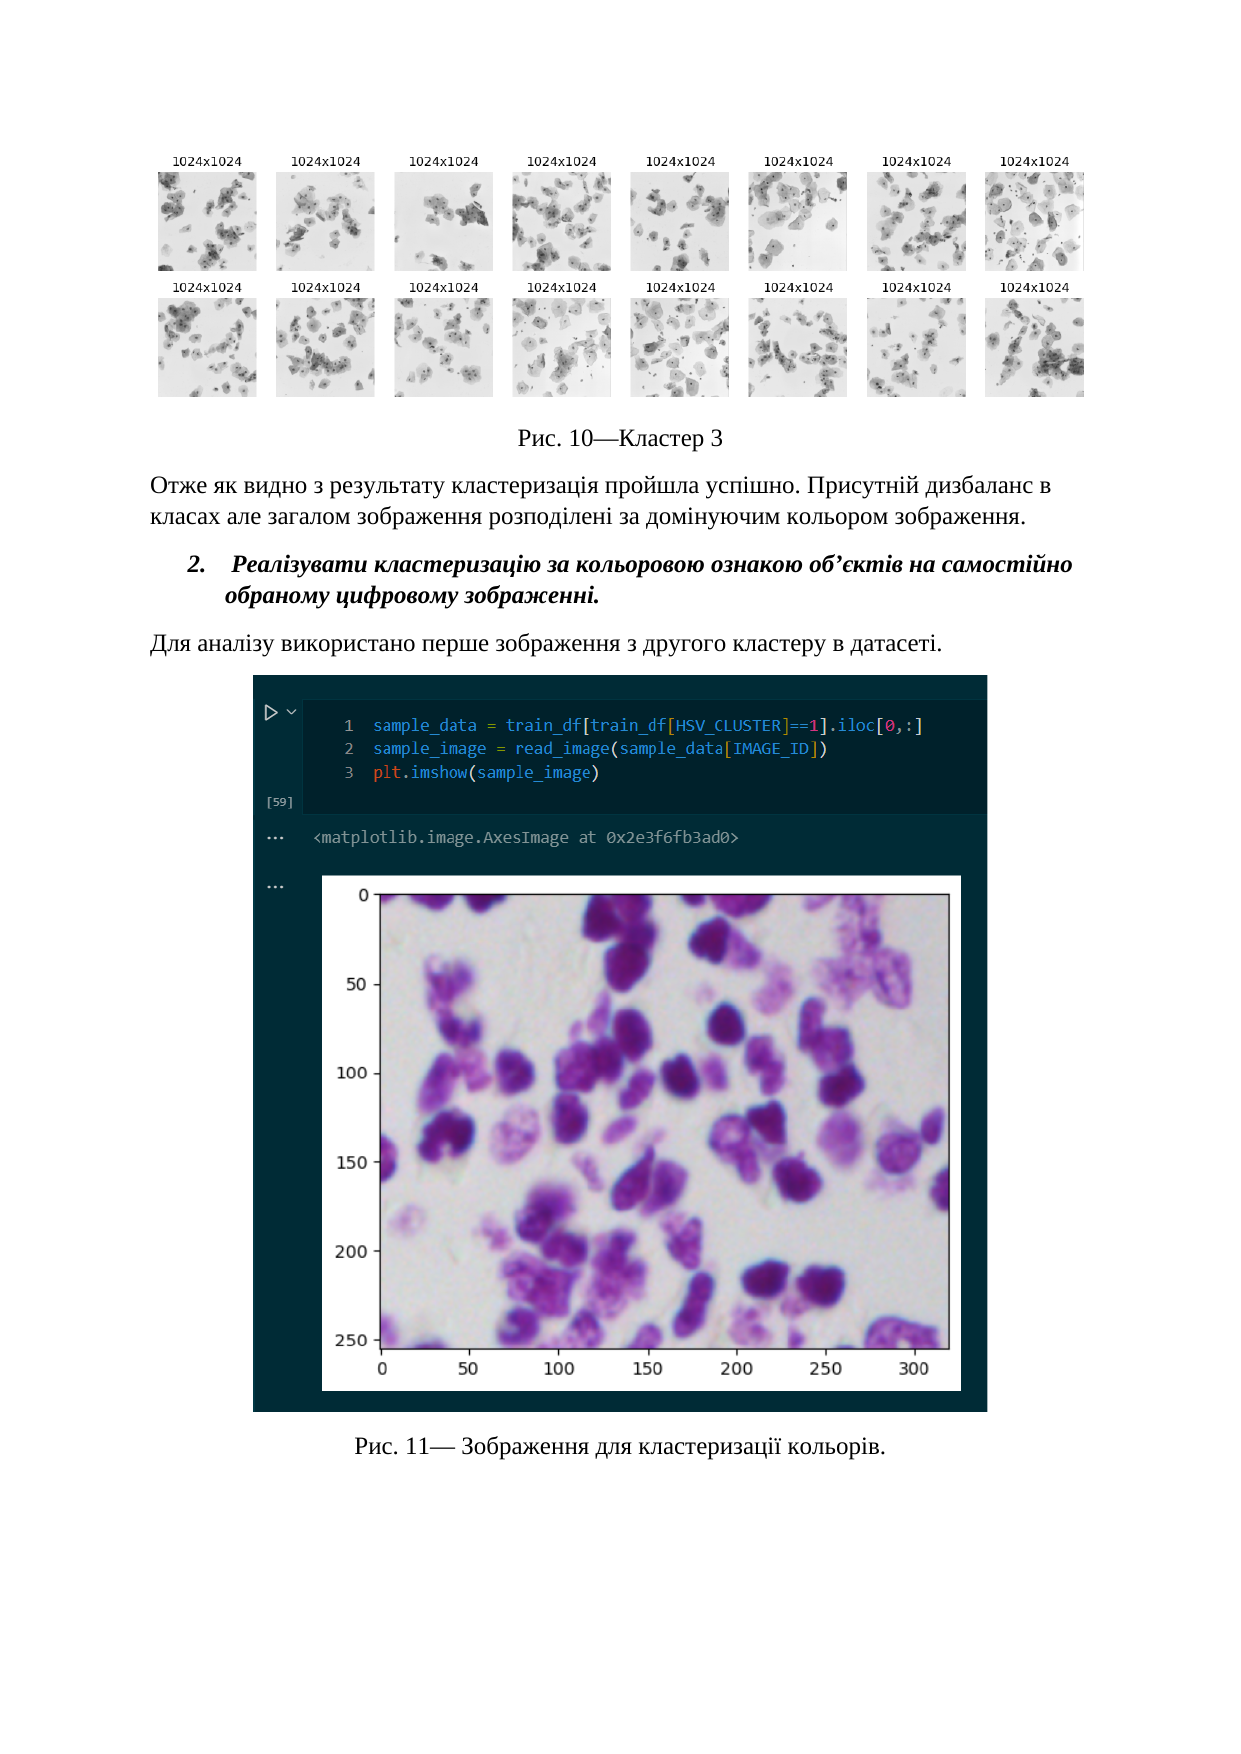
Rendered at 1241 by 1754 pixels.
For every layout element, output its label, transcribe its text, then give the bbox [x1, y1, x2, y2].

picture [323, 876, 960, 1390]
text Для аналізу використано перше зображення з другого кластеру в датасеті. [150, 628, 1090, 657]
picture [150, 150, 1091, 404]
list Реалізувати кластеризацію за кольоровою ознакою об’єктів на самостійно обраному цифровому зображенні. [187, 549, 1090, 609]
picture [323, 835, 334, 842]
picture [304, 701, 988, 813]
text Рис. 11— Зображення для кластеризації кольорів. [150, 1431, 1090, 1459]
picture [718, 831, 723, 842]
text Рис. 10—Кластер 3 [150, 423, 1090, 451]
text Отже як видно з результату кластеризація пройшла успішно. Присутній дизбаланс в класах але загалом зображення розподілені за домінуючим кольором зображення. [150, 470, 1090, 530]
picture [437, 835, 445, 842]
picture [531, 835, 539, 842]
